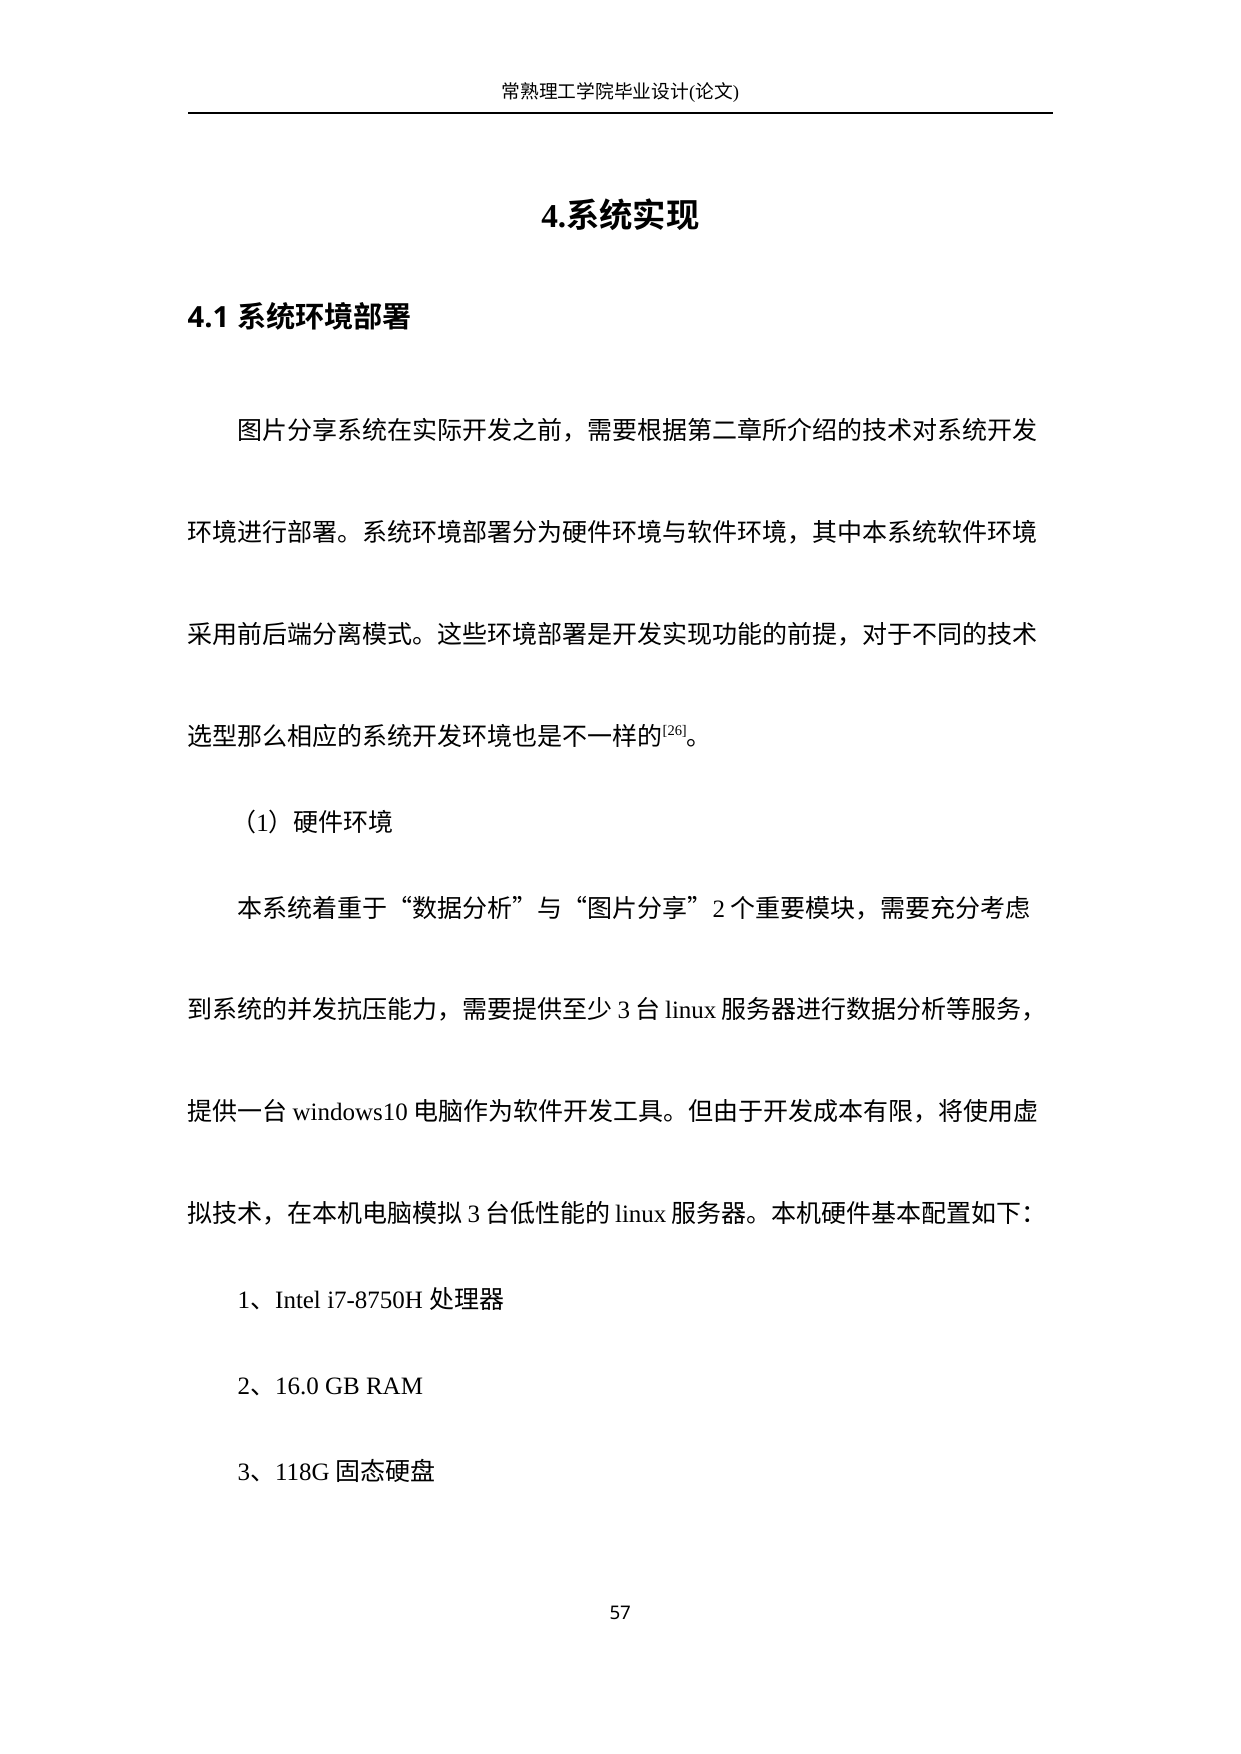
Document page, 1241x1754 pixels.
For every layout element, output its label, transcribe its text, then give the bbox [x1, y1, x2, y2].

text 4.系统实现 [187, 179, 1053, 247]
text 3、118G固态硬盘 [187, 1436, 1053, 1504]
text 本系统着重于“数据分析”与“图片分享”2个重要模块，需要充分考虑到系统的并发抗压能力，需要提供至少3台linux服务器进行数据分析等服务，提供一台windows10电脑作为软件开发工具。但由于开发成本有限，将使用虚拟技术，在本机电脑模拟3台低性能的linux服务器。本机硬件基本配置如下： [187, 872, 1053, 1246]
text 1、Intel i7-8750H 处理器 [187, 1264, 1053, 1332]
text 4.1 系统环境部署 [187, 281, 1053, 348]
text 图片分享系统在实际开发之前，需要根据第二章所介绍的技术对系统开发环境进行部署。系统环境部署分为硬件环境与软件环境，其中本系统软件环境采用前后端分离模式。这些环境部署是开发实现功能的前提，对于不同的技术选型那么相应的系统开发环境也是不一样的[26]。 [187, 394, 1053, 768]
text 2、16.0 GB RAM [187, 1350, 1053, 1418]
text （1）硬件环境 [187, 786, 1053, 854]
